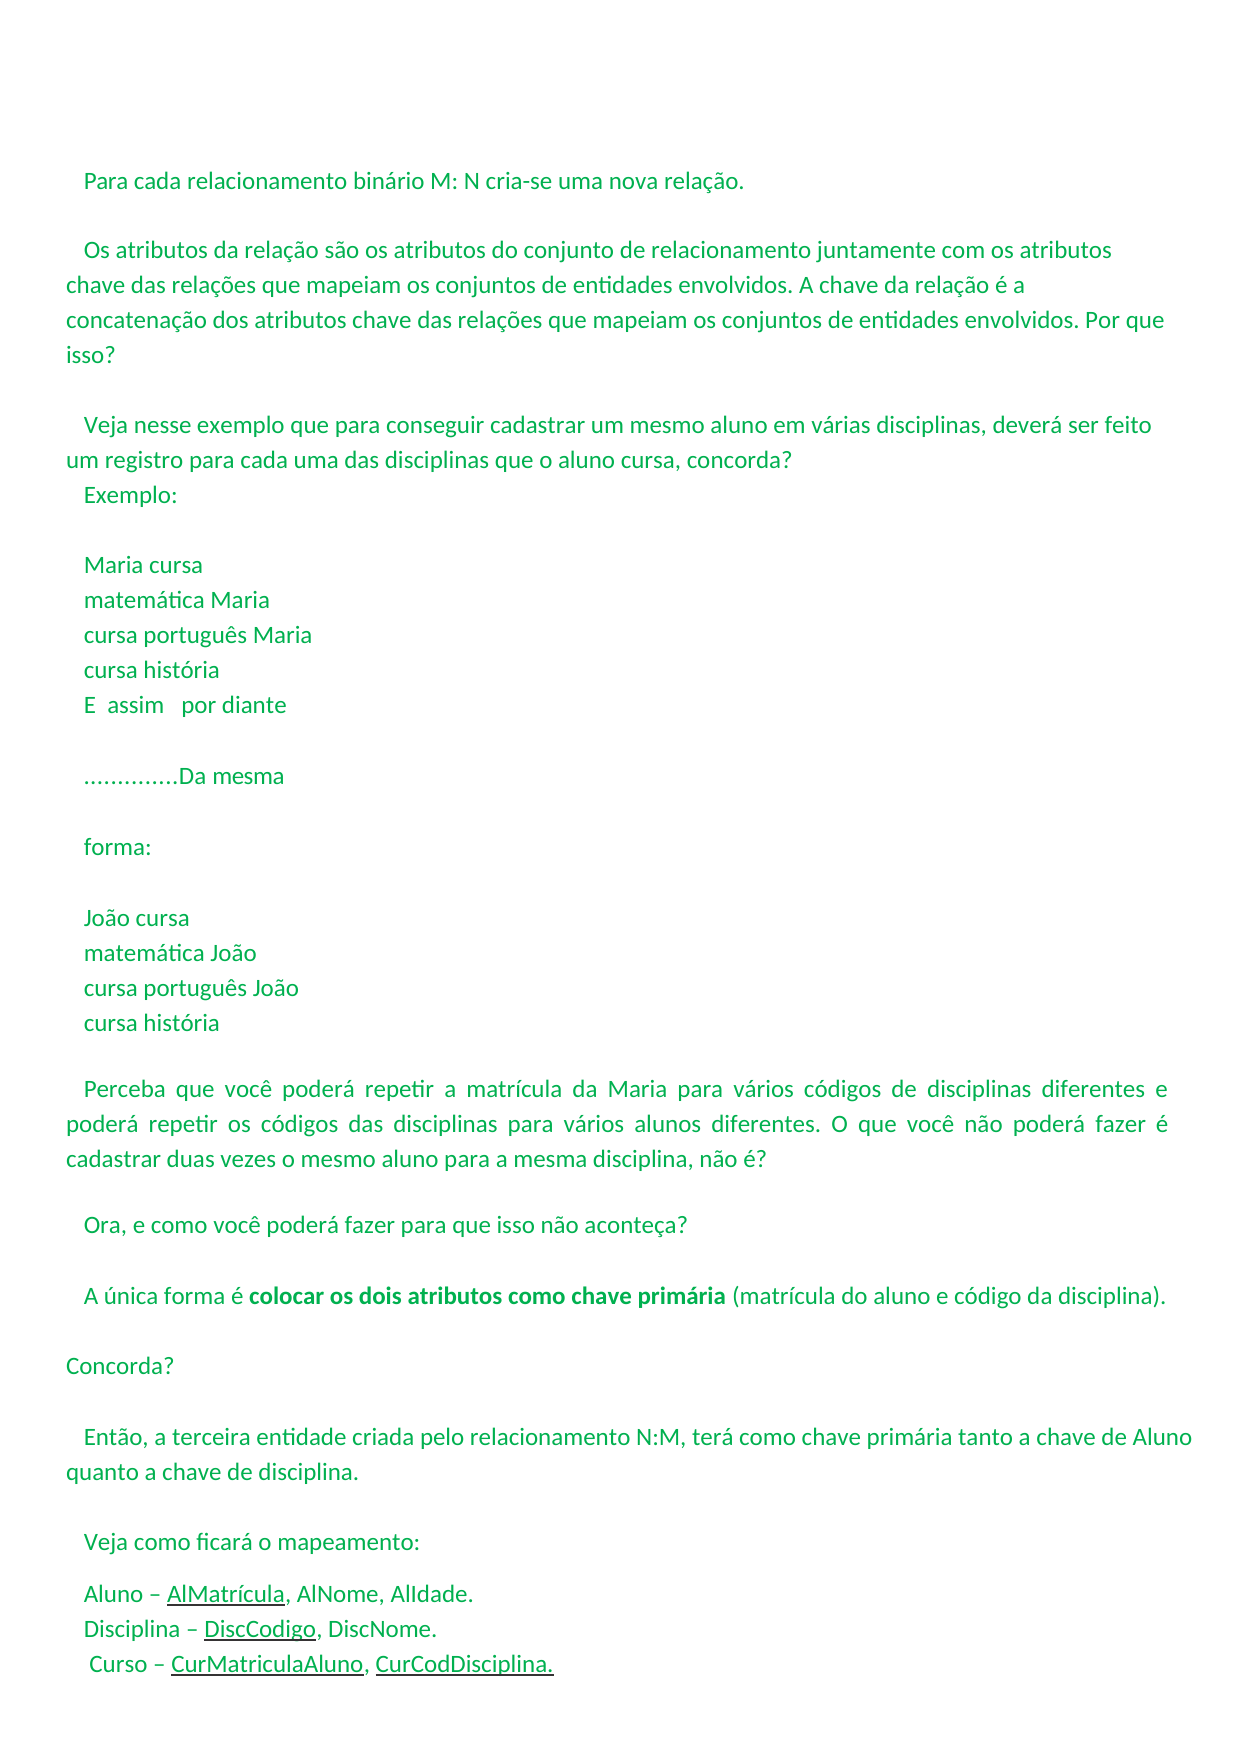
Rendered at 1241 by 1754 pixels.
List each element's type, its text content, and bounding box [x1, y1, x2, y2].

text João cursa matemática João cursa português João cursa história [83, 902, 302, 1037]
text Veja como ficará o mapeamento: [83, 1526, 1240, 1557]
text Os atributos da relação são os atributos do conjunto de relacionamento juntamente com os atributos chave das relações que mapeiam os conjuntos de entidades envolvidos. A chave da relação é a concatenação dos atributos chave das relações que mapeiam os conjuntos de entidades envolvidos. Por que isso? [66, 235, 1168, 370]
text Veja nesse exemplo que para conseguir cadastrar um mesmo aluno em várias disciplinas, deverá ser feito um registro para cada uma das disciplinas que o aluno cursa, concorda? [66, 409, 1156, 474]
text Maria cursa matemática Maria cursa português Maria cursa história [83, 549, 315, 685]
text Perceba que você poderá repetir a matrícula da Maria para vários códigos de disciplinas diferentes e poderá repetir os códigos das disciplinas para vários alunos diferentes. O que você não poderá fazer é cadastrar duas vezes o mesmo aluno para a mesma disciplina, não é? [66, 1073, 1170, 1174]
text A única forma é colocar os dois atributos como chave primária (matrícula do aluno e código da disciplina). Concorda? [66, 1280, 1240, 1381]
text forma: [83, 832, 1240, 862]
text Ora, e como você poderá fazer para que isso não aconteça? [83, 1209, 1240, 1239]
text E assim por diante Da mesma [83, 689, 287, 791]
text Exemplo: [83, 479, 1240, 509]
text Aluno – AlMatrícula, AlNome, AlIdade. Disciplina – DiscCodigo, DiscNome. [83, 1578, 477, 1644]
text Curso – CurMatriculaAluno, CurCodDisciplina. [89, 1648, 1240, 1679]
text Então, a terceira entidade criada pelo relacionamento N:M, terá como chave primária tanto a chave de Aluno quanto a chave de disciplina. [66, 1421, 1196, 1486]
